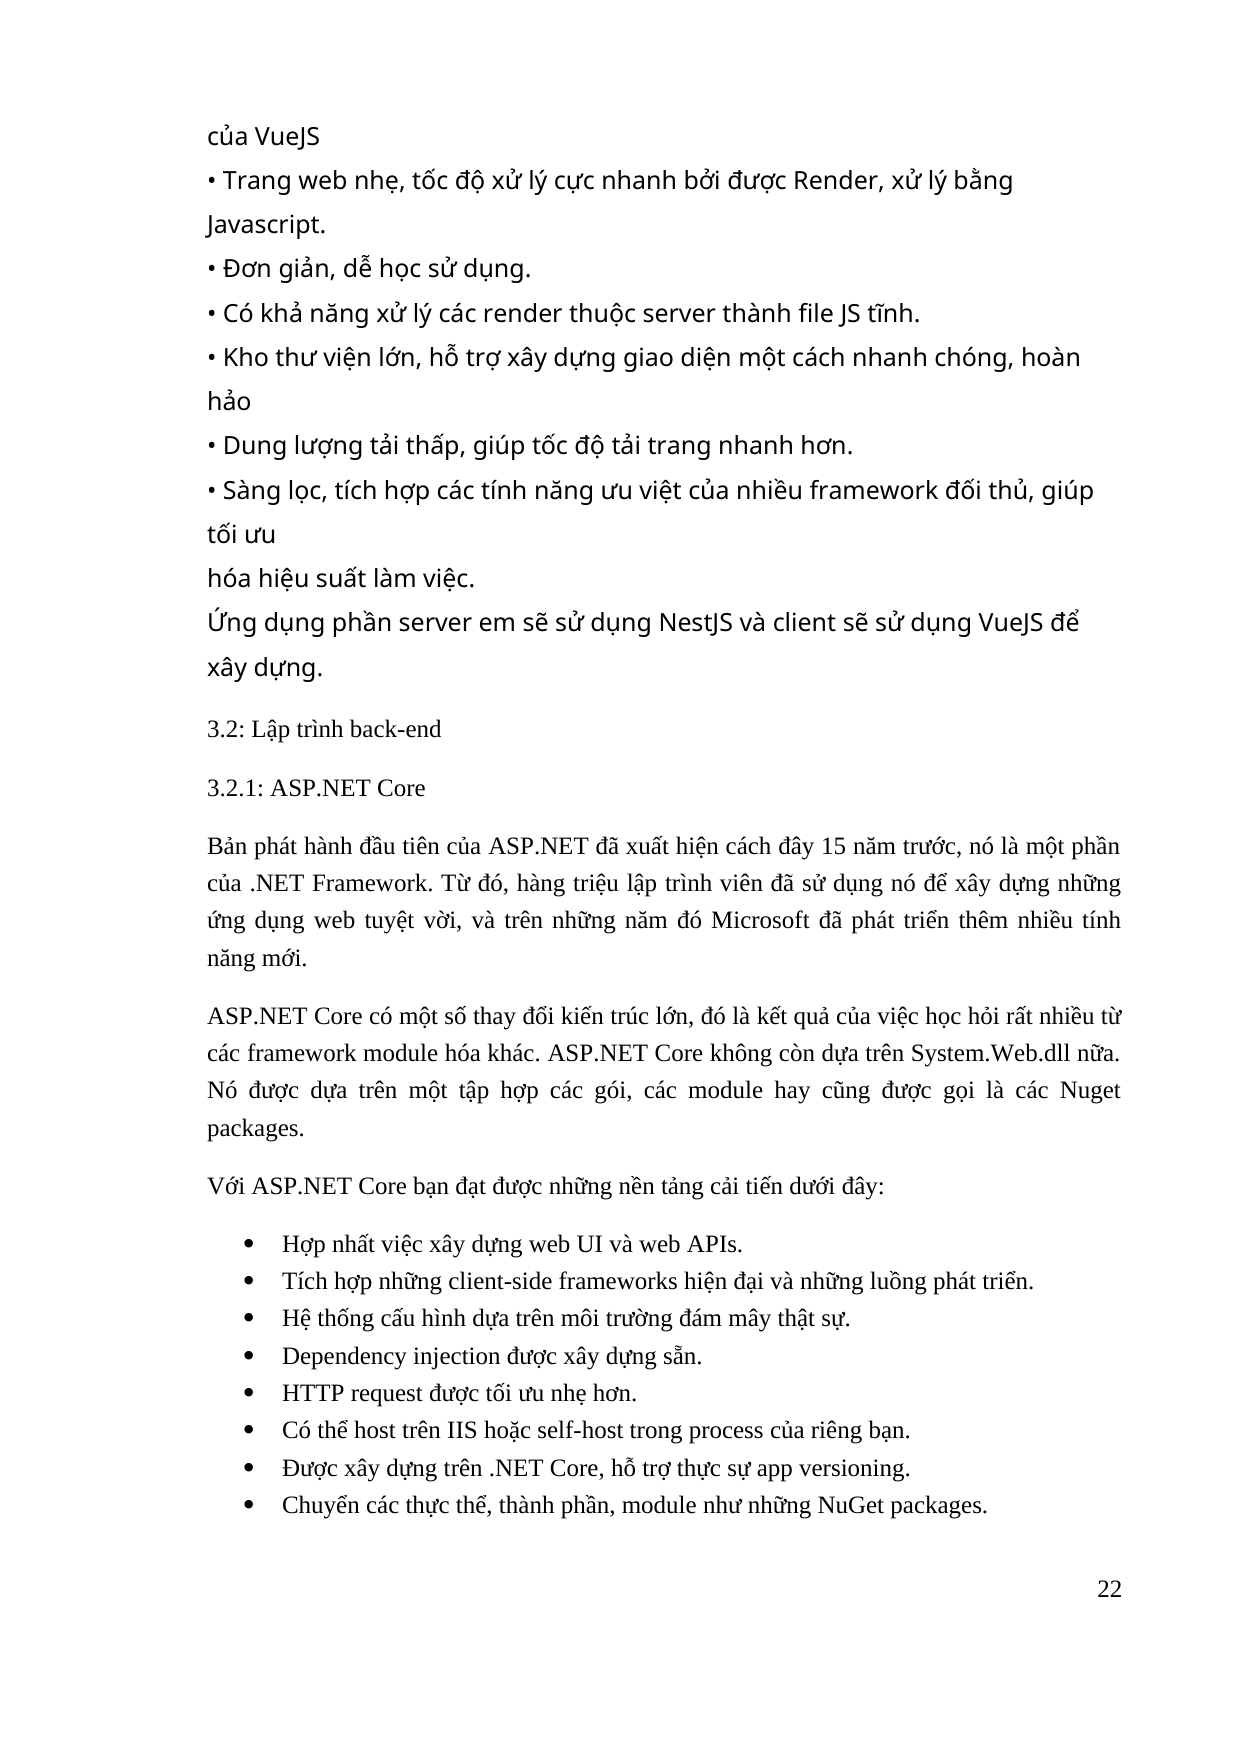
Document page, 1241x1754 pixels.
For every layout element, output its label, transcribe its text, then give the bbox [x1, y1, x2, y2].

list Dependency injection được xây dựng sẵn. [244, 1341, 1122, 1369]
list HTTP request được tối ưu nhẹ hơn. [244, 1378, 1122, 1407]
text ASP.NET Core có một số thay đổi kiến trúc lớn, đó là kết quả của việc học hỏi rất nhiều từ các framework module hóa khác. ASP.NET Core không còn dựa trên System.Web.dll nữa. Nó được dựa trên một tập hợp các gói, các module hay cũng được gọi là các Nuget packages. [207, 1001, 1122, 1141]
text 3.2.1: ASP.NET Core [207, 773, 1122, 801]
list Chuyển các thực thể, thành phần, module như những NuGet packages. [244, 1490, 1122, 1519]
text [207, 118, 1122, 683]
list Hệ thống cấu hình dựa trên môi trường đám mây thật sự. [244, 1303, 1122, 1332]
list Được xây dựng trên .NET Core, hỗ trợ thực sự app versioning. [244, 1453, 1122, 1481]
list Có thể host trên IIS hoặc self-host trong process của riêng bạn. [244, 1415, 1122, 1444]
list Tích hợp những client-side frameworks hiện đại và những luồng phát triển. [244, 1266, 1122, 1295]
text Bản phát hành đầu tiên của ASP.NET đã xuất hiện cách đây 15 năm trước, nó là một phần của .NET Framework. Từ đó, hàng triệu lập trình viên đã sử dụng nó để xây dựng những ứng dụng web tuyệt vời, và trên những năm đó Microsoft đã phát triển thêm nhiều tính năng mới. [207, 831, 1122, 971]
text Với ASP.NET Core bạn đạt được những nền tảng cải tiến dưới đây: [207, 1171, 1122, 1199]
list Hợp nhất việc xây dựng web UI và web APIs. [244, 1229, 1122, 1258]
text 3.2: Lập trình back-end [207, 714, 1122, 743]
